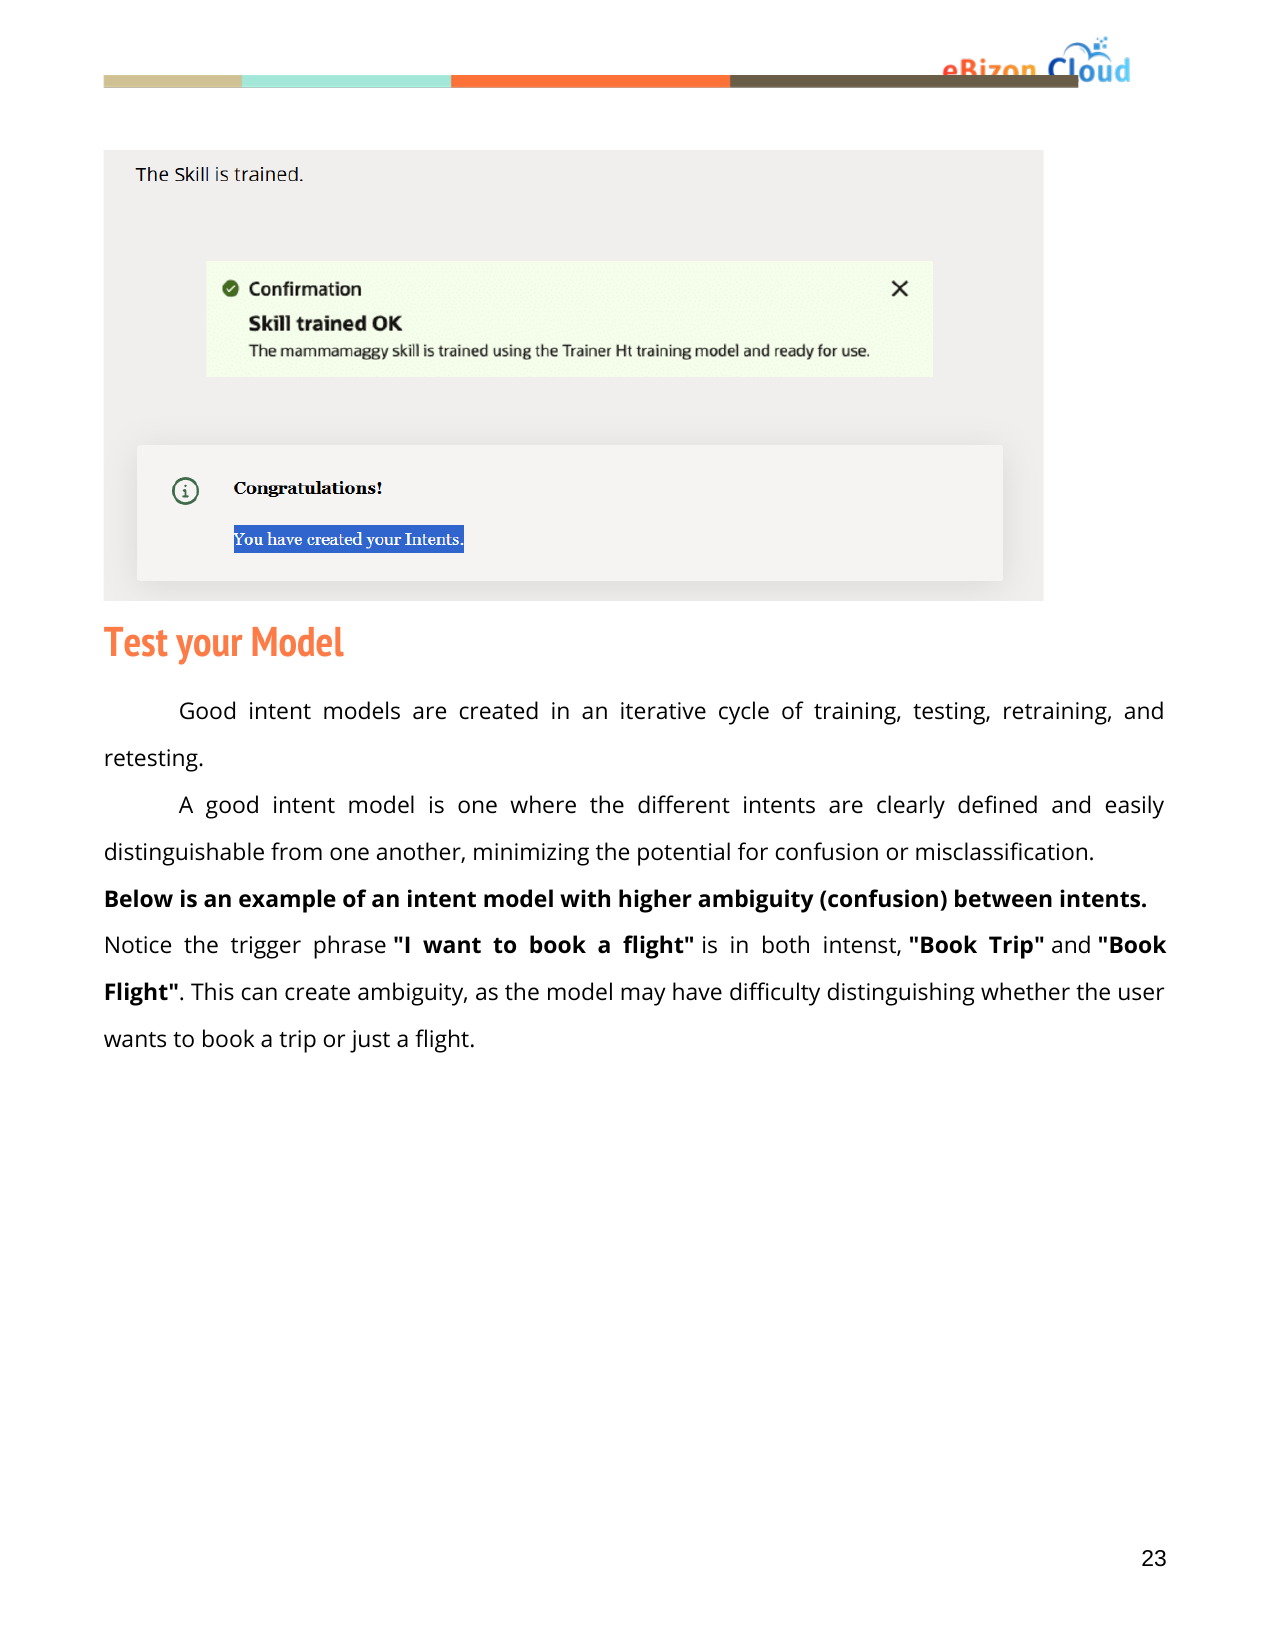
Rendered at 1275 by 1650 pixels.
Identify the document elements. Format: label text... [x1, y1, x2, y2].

text Good intent models are created in an iterative cycle of training, testing, retraining, and retesting. [103, 695, 1167, 773]
subtitle Test your Model [103, 614, 1167, 668]
text Below is an example of an intent model with higher ambiguity (confusion) between intents. [103, 882, 1167, 914]
picture [103, 30, 1141, 94]
picture [103, 150, 1044, 601]
text A good intent model is one where the different intents are clearly defined and easily distinguishable from one another, minimizing the potential for confusion or misclassification. [103, 789, 1167, 867]
text Notice the trigger phrase "I want to book a flight" is in both intenst, "Book Trip" and "Book Flight". This can create ambiguity, as the model may have difficulty distinguishing whether the user wants to book a trip or just a flight. [103, 929, 1167, 1054]
